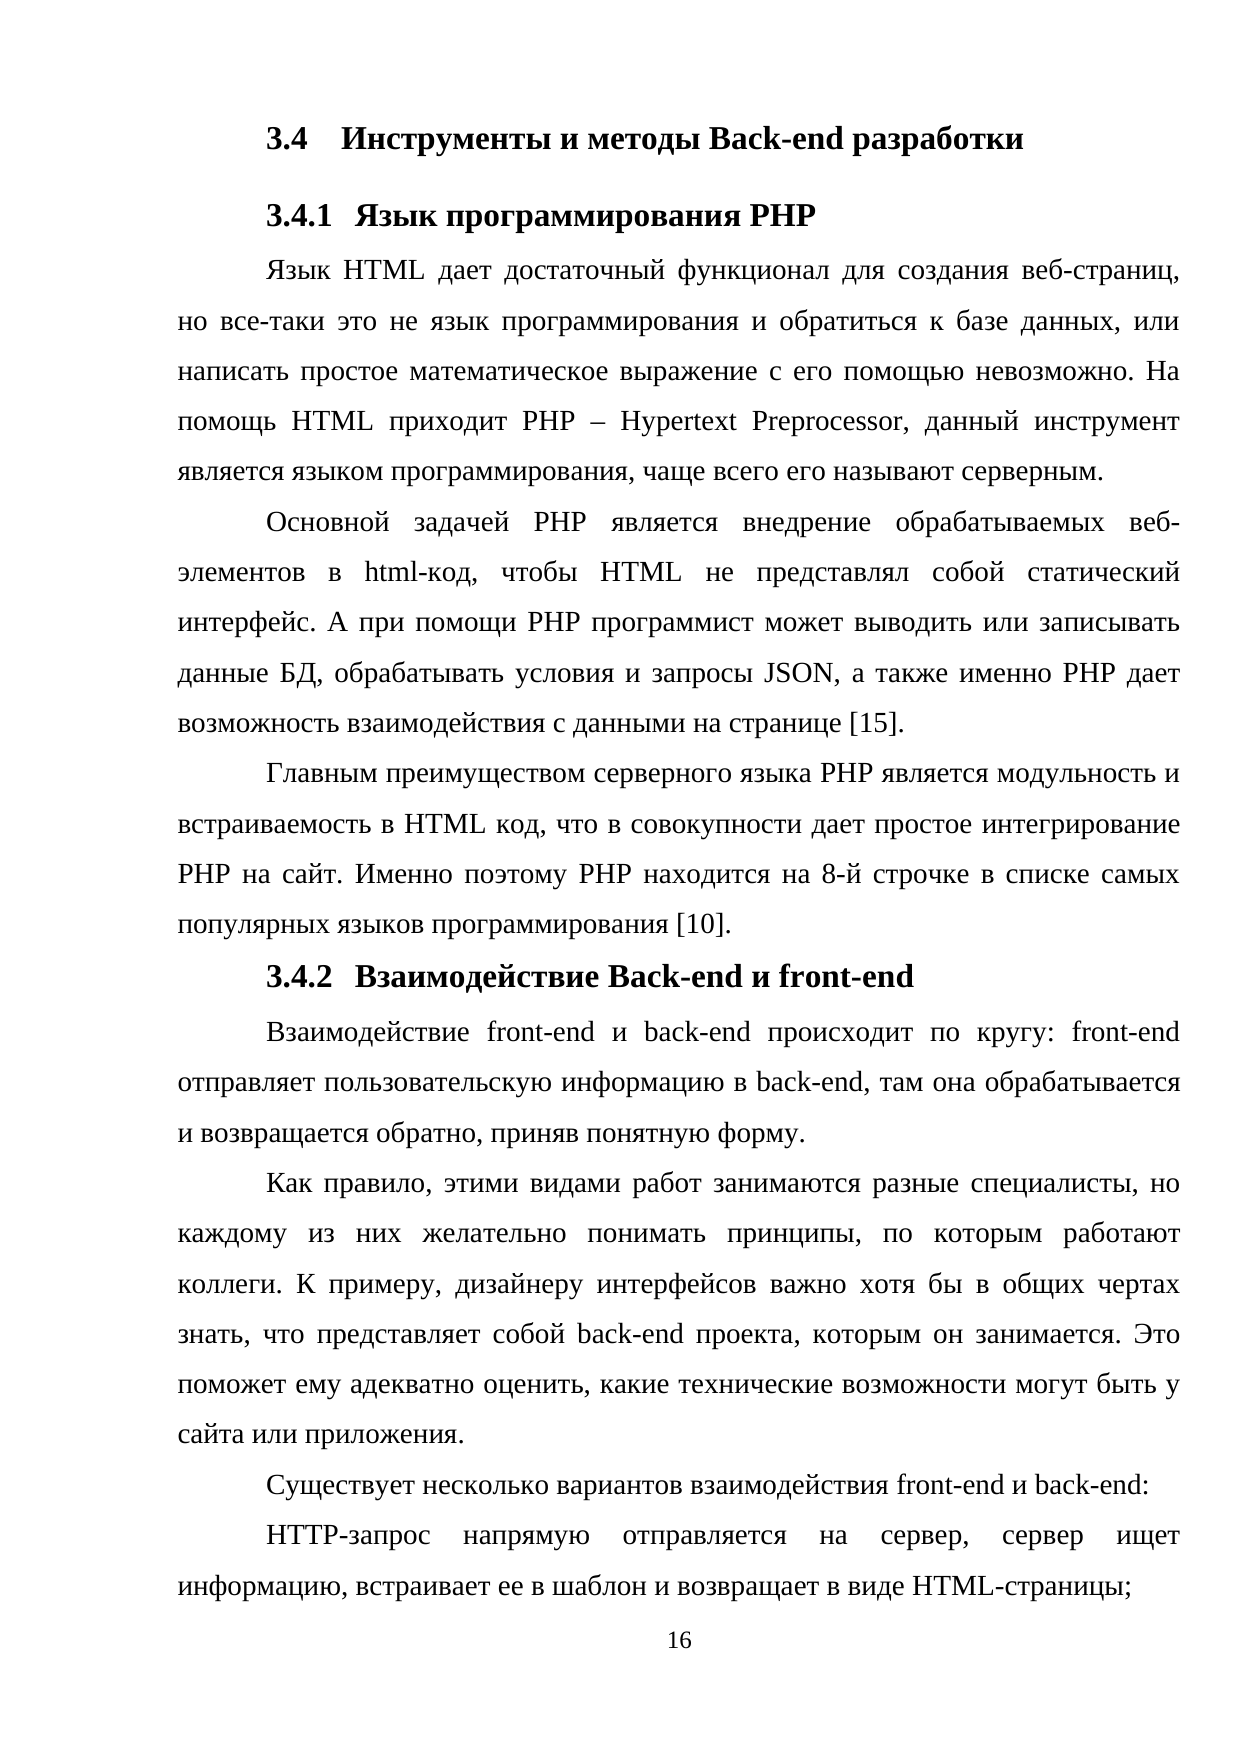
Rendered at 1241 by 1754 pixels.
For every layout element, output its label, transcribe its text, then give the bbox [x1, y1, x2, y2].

text Язык программирования PHP [266, 195, 1181, 233]
text Основной задачей PHP является внедрение обрабатываемых веб-элементов в html-код, чтобы HTML не представлял собой статический интерфейс. А при помощи PHP программист может выводить или записывать данные БД, обрабатывать условия и запросы JSON, а также именно PHP дает возможность взаимодействия с данными на странице [15]. [177, 504, 1181, 739]
text Взаимодействие Back-end и front-end [266, 957, 1181, 995]
text HTTP-запрос напрямую отправляется на сервер, сервер ищет информацию, встраивает ее в шаблон и возвращает в виде HTML-страницы; [177, 1517, 1181, 1601]
text Существует несколько вариантов взаимодействия front-end и back-end: [177, 1467, 1181, 1501]
text Как правило, этими видами работ занимаются разные специалисты, но каждому из них желательно понимать принципы, по которым работают коллеги. К примеру, дизайнеру интерфейсов важно хотя бы в общих чертах знать, что представляет собой back-end проекта, которым он занимается. Это поможет ему адекватно оценить, какие технические возможности могут быть у сайта или приложения. [177, 1165, 1181, 1450]
text Главным преимуществом серверного языка PHP является модульность и встраиваемость в HTML код, что в совокупности дает простое интегрирование PHP на сайт. Именно поэтому PHP находится на 8-й строчке в списке самых популярных языков программирования [10]. [177, 755, 1181, 940]
text Язык HTML дает достаточный функционал для создания веб-страниц, но все-таки это не язык программирования и обратиться к базе данных, или написать простое математическое выражение с его помощью невозможно. На помощь HTML приходит PHP – Hypertext Preprocessor, данный инструмент является языком программирования, чаще всего его называют серверным. [177, 252, 1181, 487]
list Инструменты и методы Back-end разработки [266, 118, 1181, 156]
text Взаимодействие front-end и back-end происходит по кругу: front-end отправляет пользовательскую информацию в back-end, там она обрабатывается и возвращается обратно, приняв понятную форму. [177, 1014, 1181, 1148]
